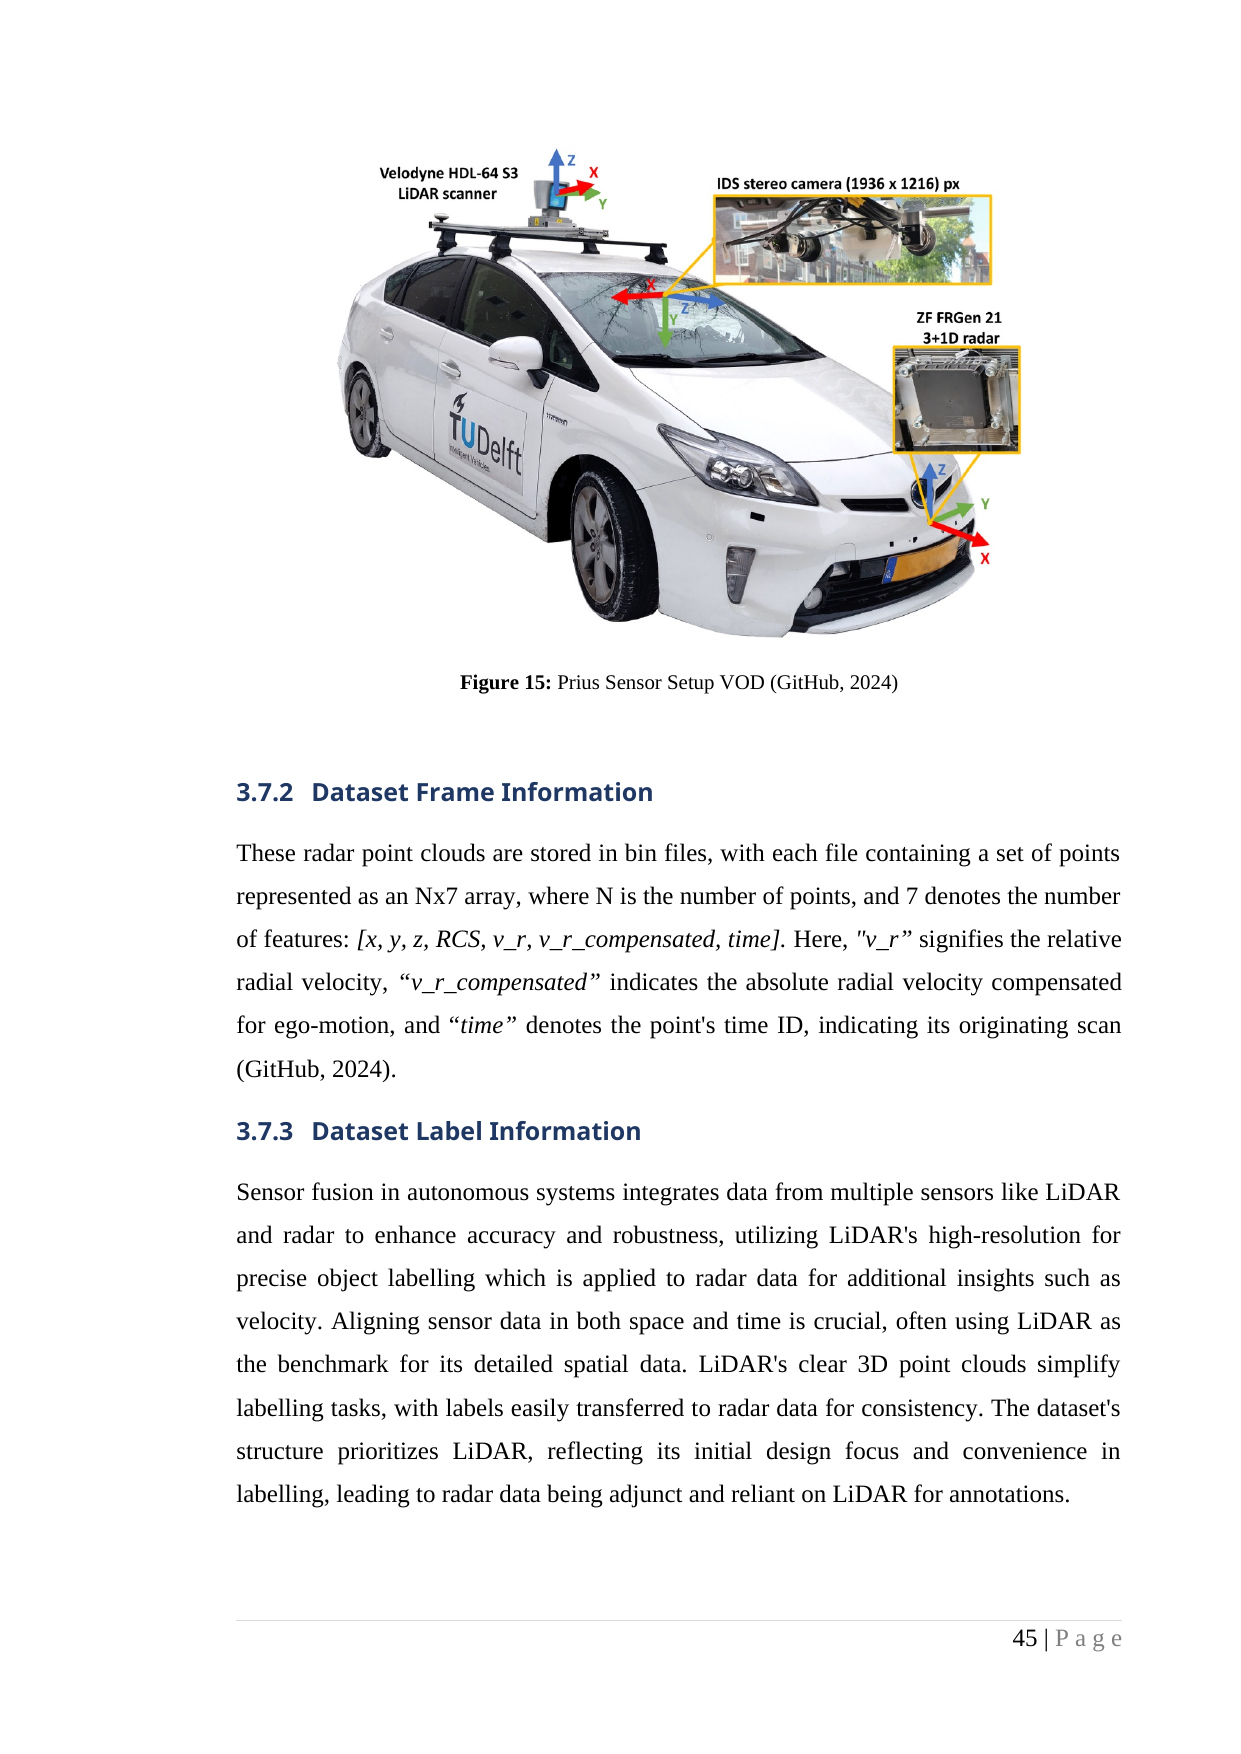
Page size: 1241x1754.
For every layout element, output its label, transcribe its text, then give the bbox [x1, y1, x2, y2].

picture [335, 147, 1023, 639]
text These radar point clouds are stored in bin files, with each file containing a set of points represented as an Nx7 array, where N is the number of points, and 7 denotes the number of features: [x, y, z, RCS, v_r, v_r_compensated, time]. Here, "v_r” signifies the relative radial velocity, “v_r_compensated” indicates the absolute radial velocity compensated for ego-motion, and “time” denotes the point's time ID, indicating its originating scan (GitHub, 2024). [236, 838, 1122, 1082]
text Sensor fusion in autonomous systems integrates data from multiple sensors like LiDAR and radar to enhance accuracy and robustness, utilizing LiDAR's high-resolution for precise object labelling which is applied to radar data for additional insights such as velocity. Aligning sensor data in both space and time is crucial, often using LiDAR as the benchmark for its detailed spatial data. LiDAR's clear 3D point clouds simplify labelling tasks, with labels easily transferred to radar data for consistency. The dataset's structure prioritizes LiDAR, reflecting its initial design focus and convenience in labelling, leading to radar data being adjunct and reliant on LiDAR for annotations. [236, 1177, 1122, 1508]
subtitle Dataset Frame Information [236, 774, 1122, 809]
subtitle Dataset Label Information [236, 1113, 1122, 1148]
text Figure 15: Prius Sensor Setup VOD (GitHub, 2024) [236, 670, 1122, 694]
